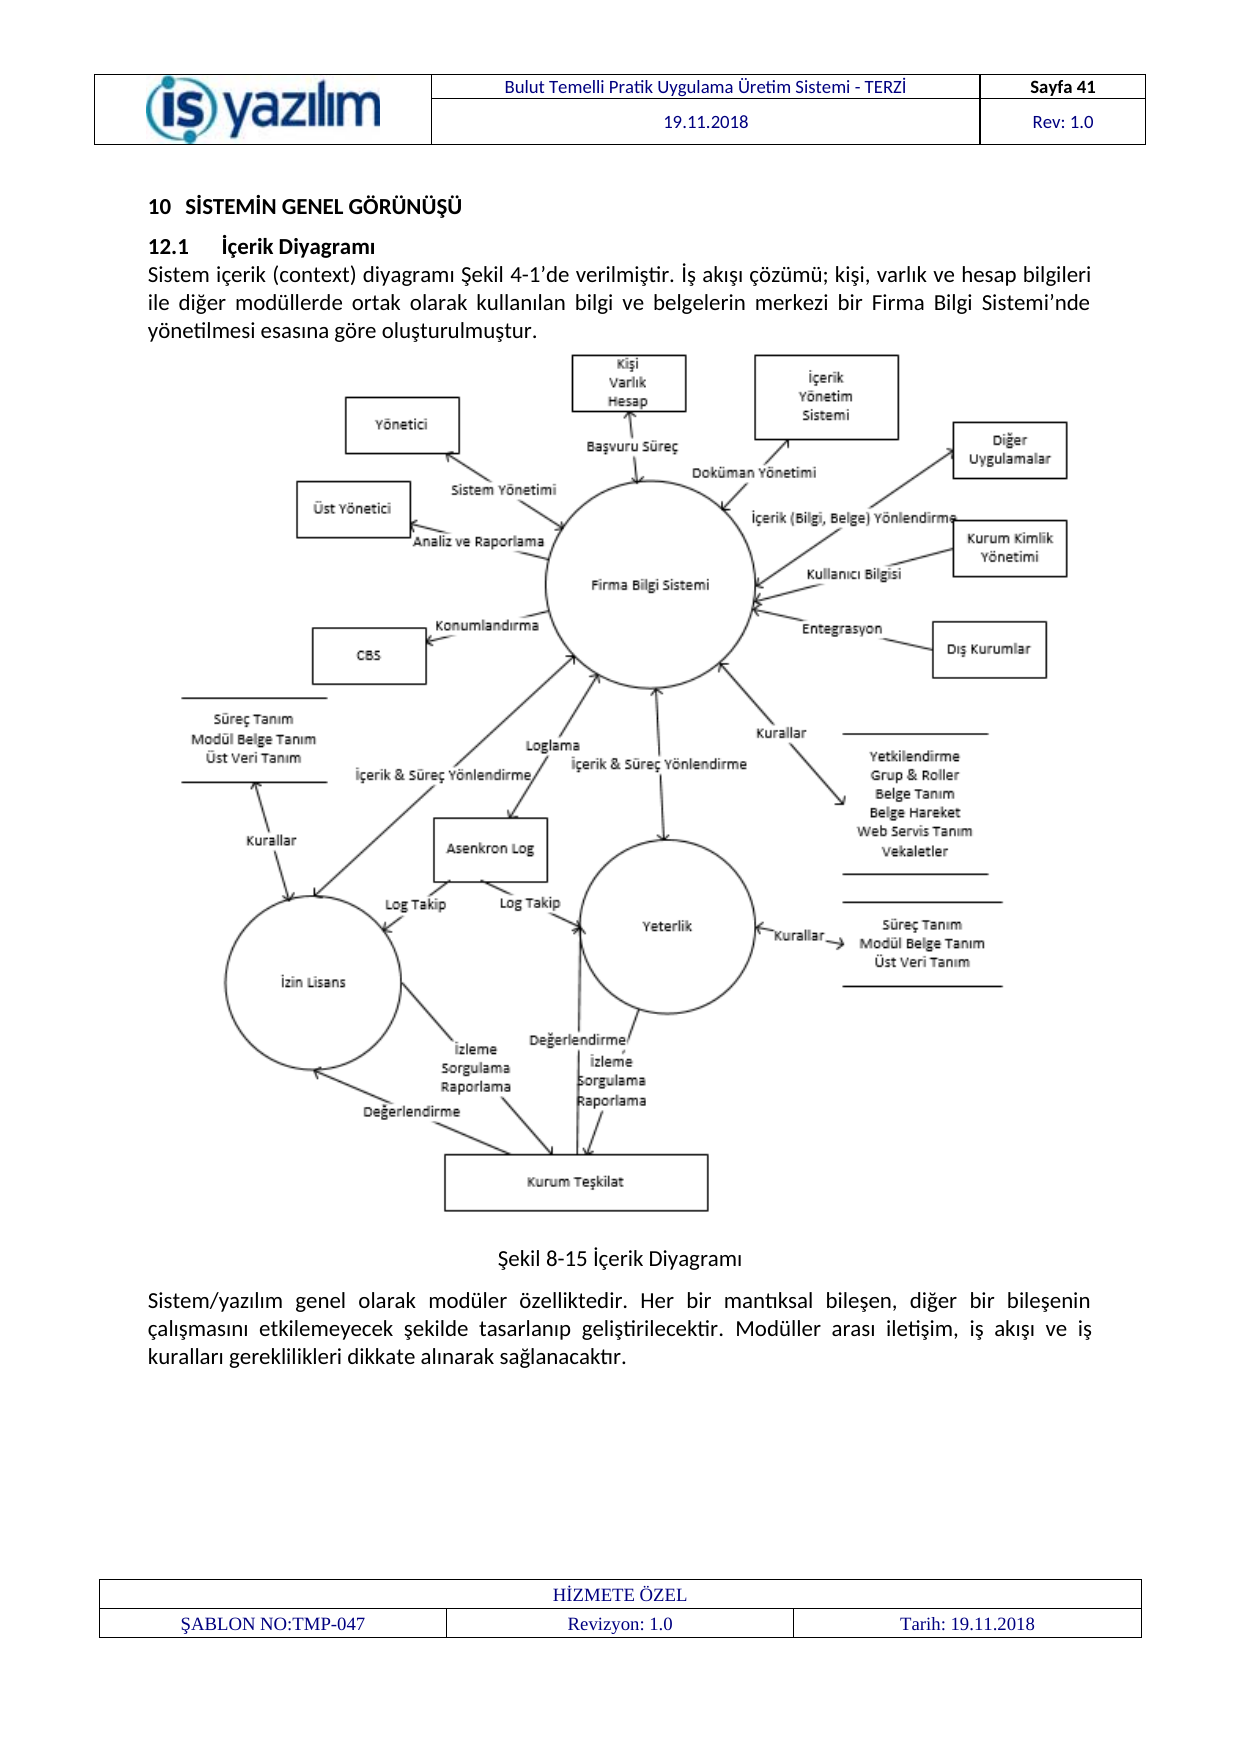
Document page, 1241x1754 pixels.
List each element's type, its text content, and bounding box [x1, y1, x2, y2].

text Sistem içerik (context) diyagramı Şekil 4-1’de verilmiştir. İş akışı çözümü; kişi, varlık ve hesap bilgileri ile diğer modüllerde ortak olarak kullanılan bilgi ve belgelerin merkezi bir Firma Bilgi Sistemi’nde yönetilmesi esasına göre oluşturulmuştur. [148, 261, 1093, 344]
subtitle SİSTEMİN GENEL GÖRÜNÜŞÜ [148, 192, 1093, 220]
picture [147, 344, 1093, 1215]
picture [146, 75, 380, 144]
text Sistem/yazılım genel olarak modüler özelliktedir. Her bir mantıksal bileşen, diğer bir bileşenin çalışmasını etkilemeyecek şekilde tasarlanıp geliştirilecektir. Modüller arası iletişim, iş akışı ve iş kuralları gereklilikleri dikkate alınarak sağlanacaktır. [148, 1286, 1093, 1370]
subtitle İçerik Diyagramı [148, 232, 1093, 261]
